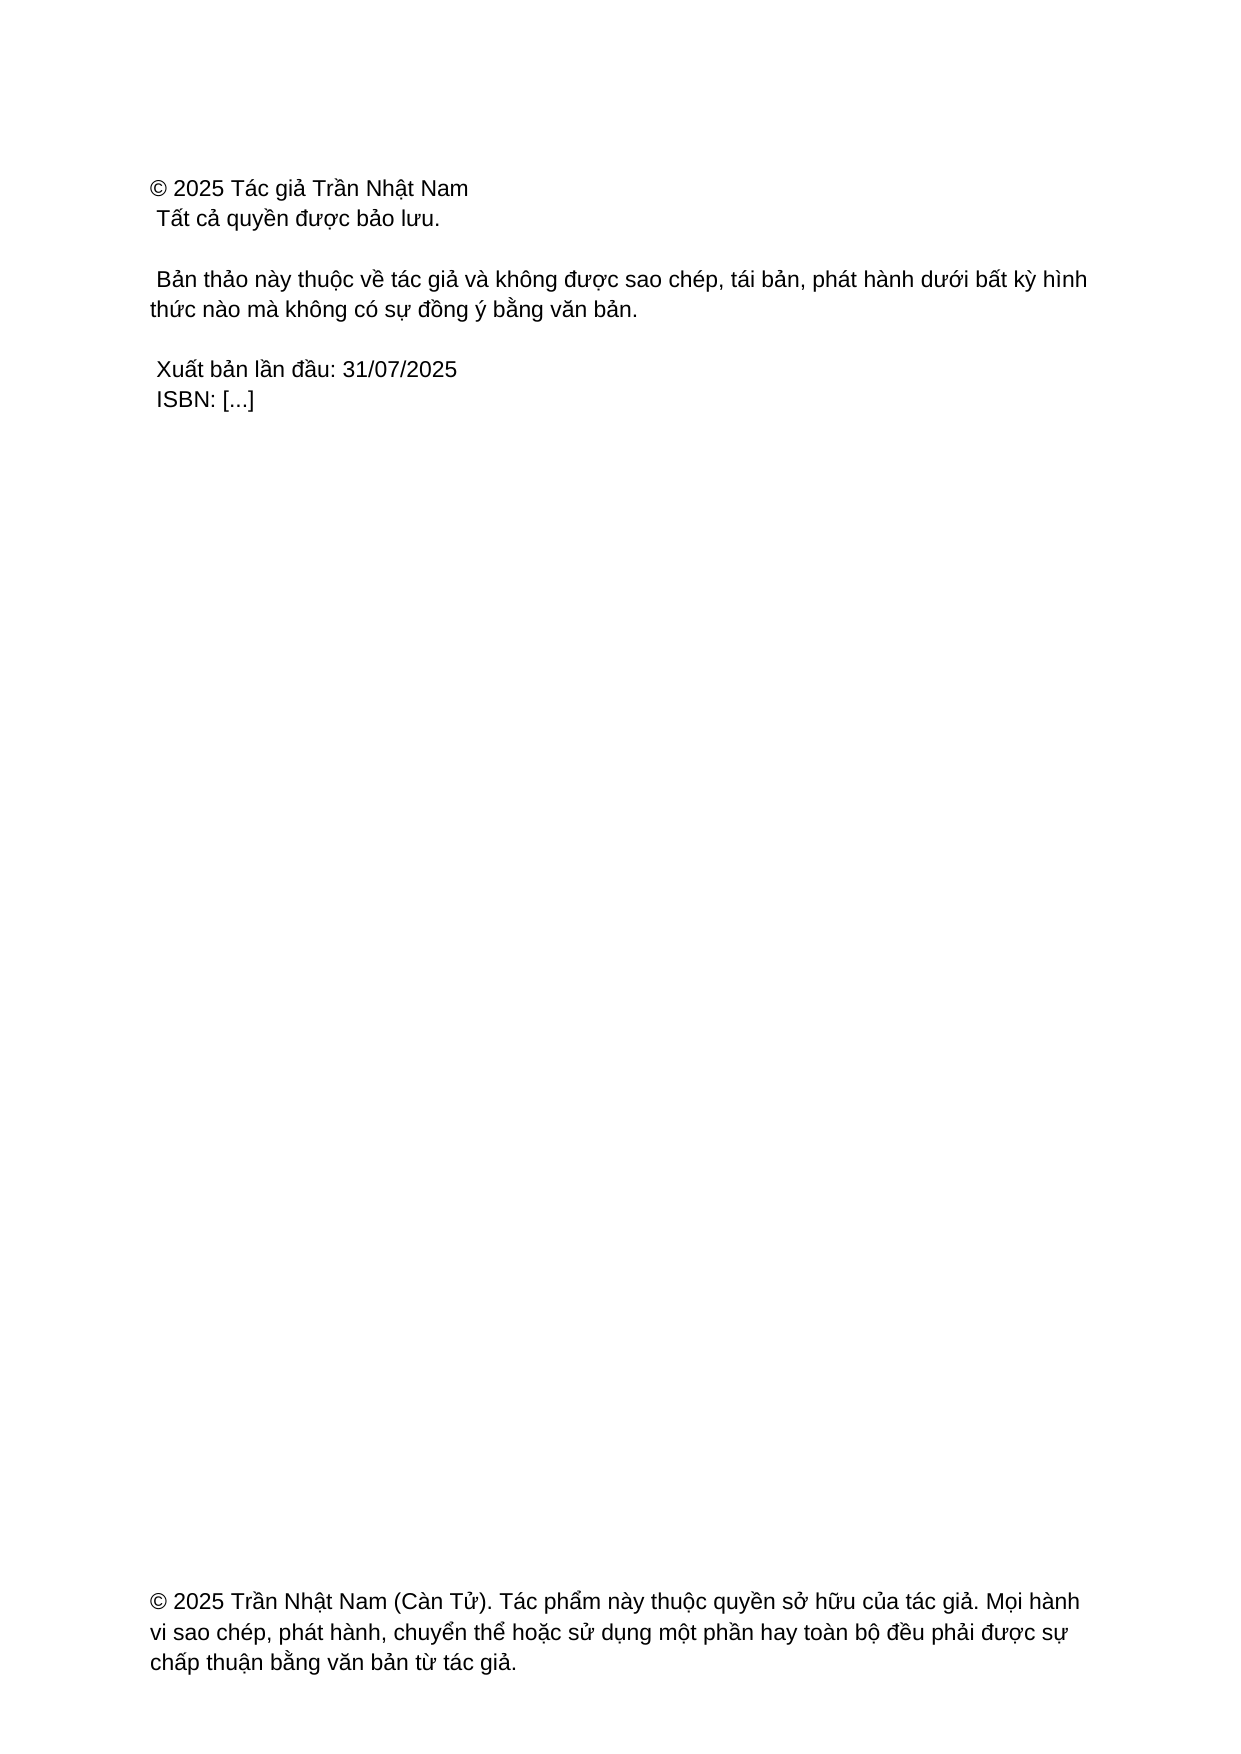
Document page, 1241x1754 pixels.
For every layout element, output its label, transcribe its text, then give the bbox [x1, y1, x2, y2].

text © 2025 Tác giả Trần Nhật Nam Tất cả quyền được bảo lưu. Bản thảo này thuộc về tác giả và không được sao chép, tái bản, phát hành dưới bất kỳ hình thức nào mà không có sự đồng ý bằng văn bản. Xuất bản lần đầu: 31/07/2025 ISBN: [...] [150, 175, 1090, 413]
